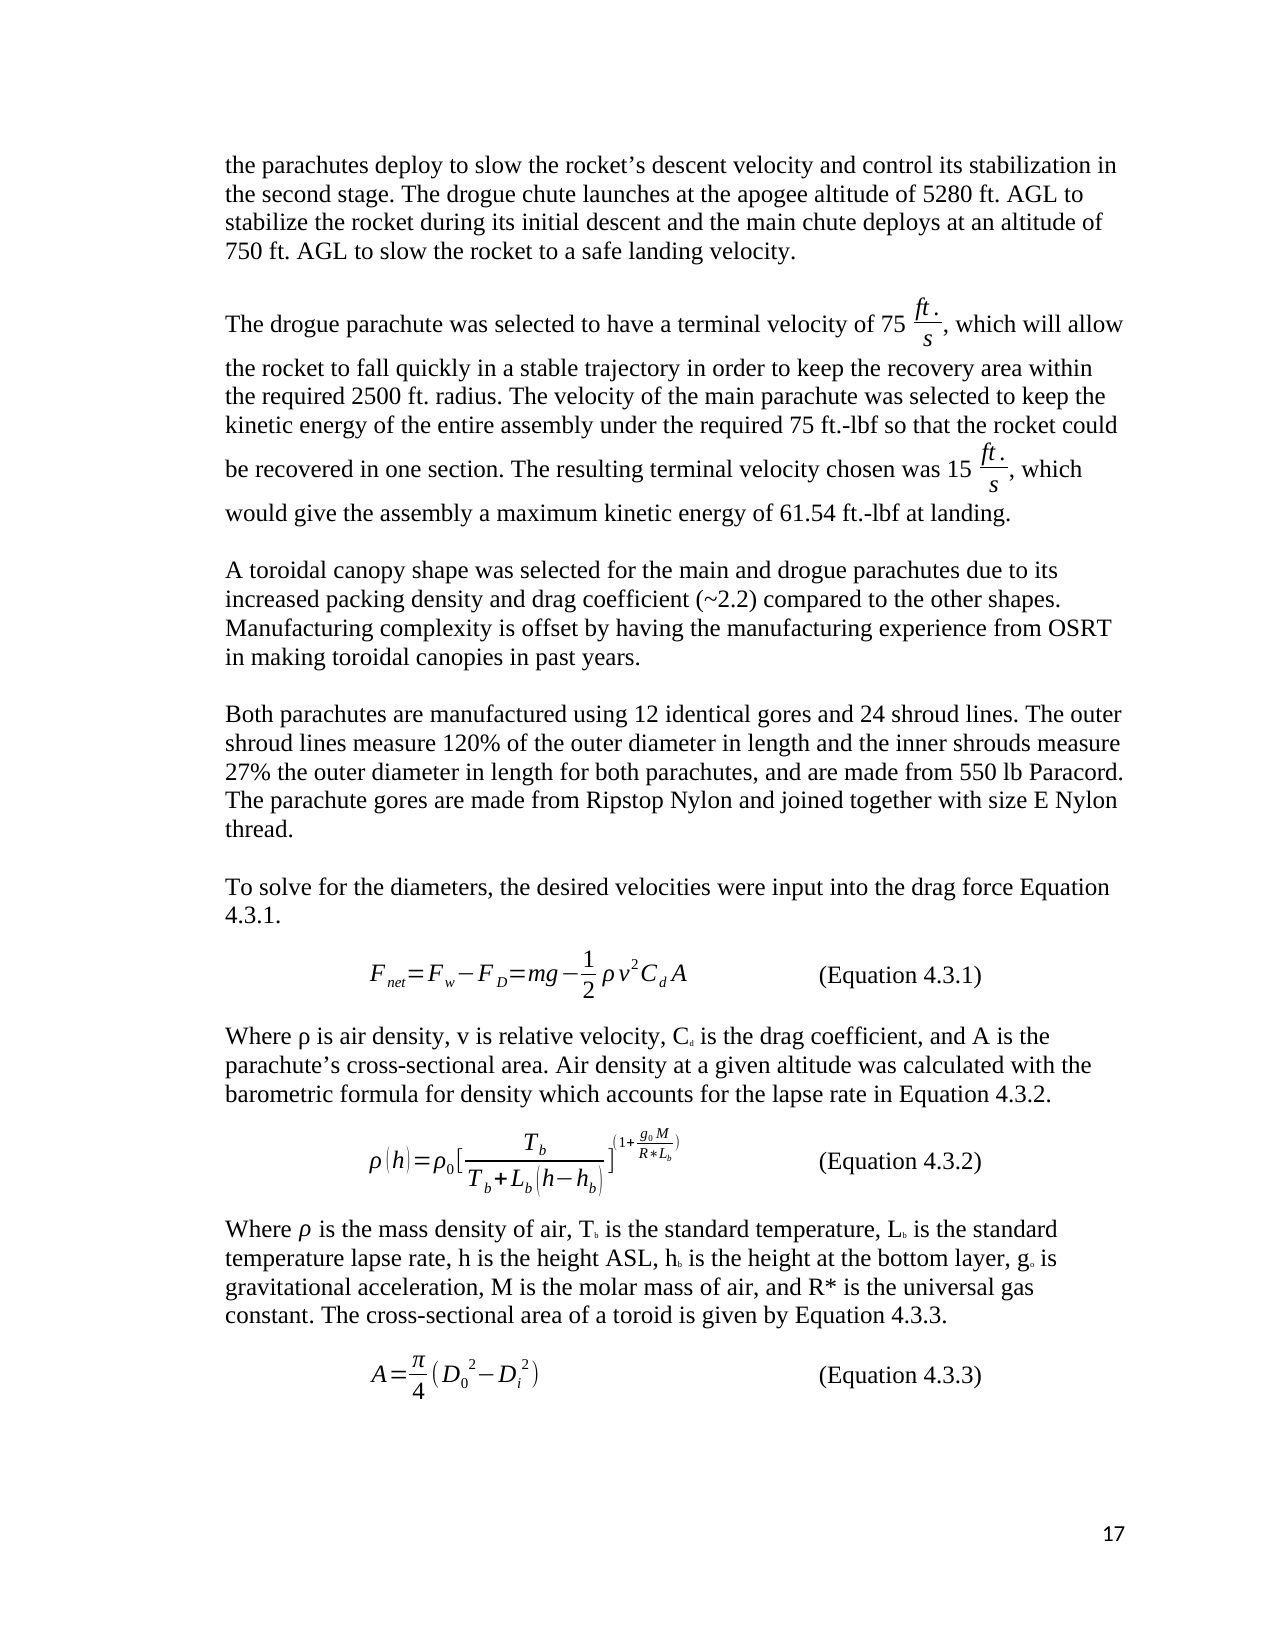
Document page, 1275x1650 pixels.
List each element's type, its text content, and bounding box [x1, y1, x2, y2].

text A toroidal canopy shape was selected for the main and drogue parachutes due to its increased packing density and drag coefficient (~2.2) compared to the other shapes. Manufacturing complexity is offset by having the manufacturing experience from OSRT in making toroidal canopies in past years. [225, 555, 1125, 670]
text The drogue parachute was selected to have a terminal velocity of 75 , which will allow the rocket to fall quickly in a stable trajectory in order to keep the recovery area within the required 2500 ft. radius. The velocity of the main parachute was selected to keep the kinetic energy of the entire assembly under the required 75 ft.-lbf so that the rocket could be recovered in one section. The resulting terminal velocity chosen was 15 , which would give the assembly a maximum kinetic energy of 61.54 ft.-lbf at landing. [225, 294, 1125, 527]
text To solve for the diameters, the desired velocities were input into the drag force Equation 4.3.1. [225, 872, 1125, 929]
text (Equation 4.3.2) [225, 1124, 1125, 1198]
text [225, 150, 1125, 265]
text Both parachutes are manufactured using 12 identical gores and 24 shroud lines. The outer shroud lines measure 120% of the outer diameter in length and the inner shrouds measure 27% the outer diameter in length for both parachutes, and are made from 550 lb Paracord. The parachute gores are made from Ripstop Nylon and joined together with size E Nylon thread. [225, 699, 1125, 843]
text (Equation 4.3.1) [225, 946, 1125, 1005]
text Where ρ is air density, v is relative velocity, Cd is the drag coefficient, and A is the parachute’s cross-sectional area. Air density at a given altitude was calculated with the barometric formula for density which accounts for the lapse rate in Equation 4.3.2. [225, 1021, 1125, 1108]
text (Equation 4.3.3) [225, 1346, 1125, 1405]
text Where is the mass density of air, Tb is the standard temperature, Lb is the standard temperature lapse rate, h is the height ASL, hb is the height at the bottom layer, go is gravitational acceleration, M is the molar mass of air, and R* is the universal gas constant. The cross-sectional area of a toroid is given by Equation 4.3.3. [225, 1214, 1125, 1329]
